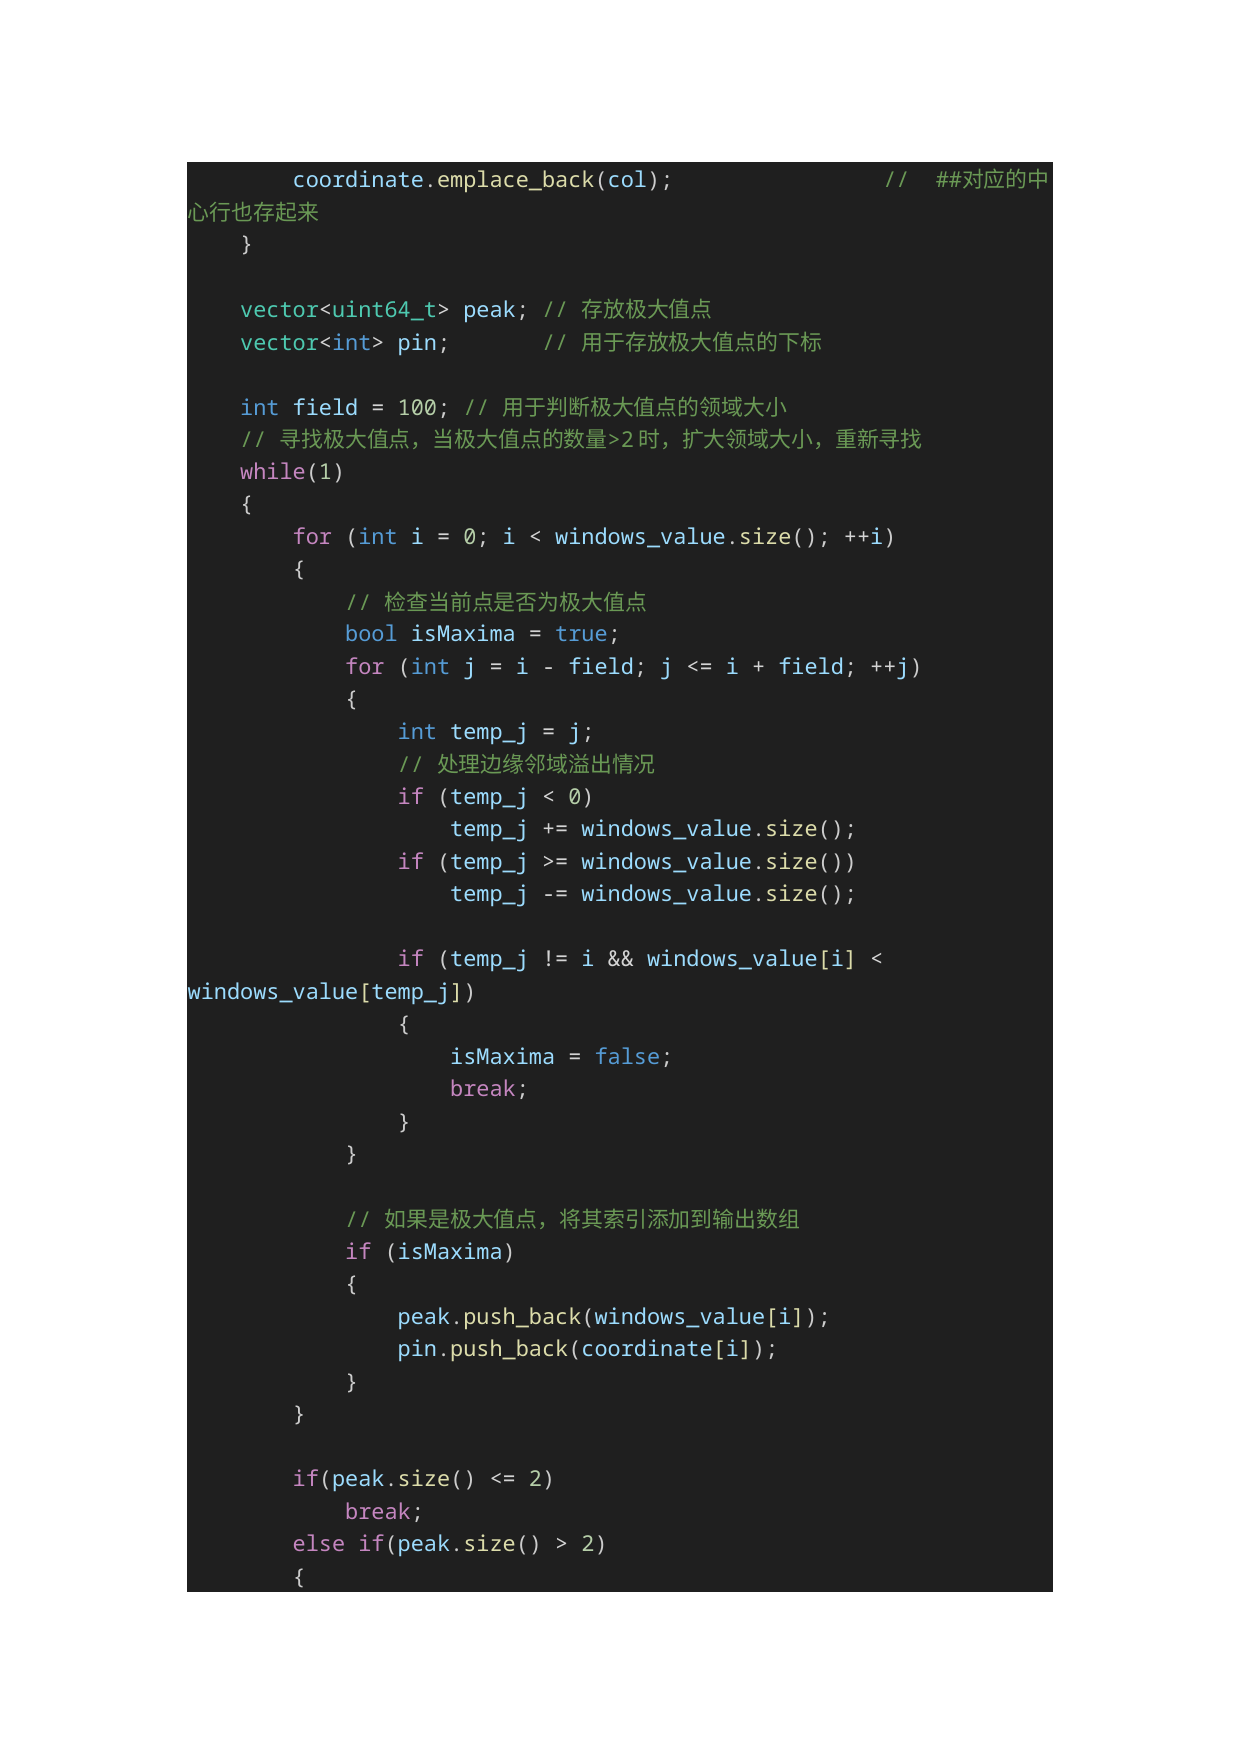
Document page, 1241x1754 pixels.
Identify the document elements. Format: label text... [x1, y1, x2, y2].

text { [187, 487, 1053, 519]
text else if(peak.size() > 2) [187, 1527, 1053, 1559]
text { [187, 682, 1053, 714]
text for (int i = 0; i < windows_value.size(); ++i) [187, 519, 1053, 552]
text } [187, 227, 1053, 259]
text vector<uint64_t> peak; // 存放极大值点 [187, 292, 1053, 324]
text if (isMaxima) [187, 1234, 1053, 1267]
text { [187, 1007, 1053, 1039]
text peak.push_back(windows_value[i]); [187, 1299, 1053, 1332]
text if (temp_j < 0) [187, 779, 1053, 812]
text if(peak.size() <= 2) [187, 1462, 1053, 1494]
text } [187, 1364, 1053, 1397]
text // 处理边缘邻域溢出情况 [187, 747, 1053, 779]
text // 寻找极大值点，当极大值点的数量>2时，扩大领域大小，重新寻找 [187, 422, 1053, 454]
text } [187, 1137, 1053, 1169]
text // 检查当前点是否为极大值点 [187, 584, 1053, 617]
text isMaxima = false; [187, 1039, 1053, 1072]
text { [187, 1559, 1053, 1592]
text if (temp_j != i && windows_value[i] < windows_value[temp_j]) [187, 942, 1053, 1007]
text if (temp_j >= windows_value.size()) [187, 844, 1053, 877]
text while(1) [187, 454, 1053, 487]
text int temp_j = j; [187, 714, 1053, 747]
text temp_j += windows_value.size(); [187, 812, 1053, 844]
text pin.push_back(coordinate[i]); [187, 1332, 1053, 1364]
text coordinate.emplace_back(col); // ##对应的中心行也存起来 [187, 162, 1053, 227]
text { [187, 1267, 1053, 1299]
text } [187, 1397, 1053, 1429]
text // 如果是极大值点，将其索引添加到输出数组 [187, 1202, 1053, 1234]
text { [187, 552, 1053, 584]
text bool isMaxima = true; [187, 617, 1053, 649]
text } [187, 1104, 1053, 1137]
text break; [187, 1494, 1053, 1527]
text for (int j = i - field; j <= i + field; ++j) [187, 649, 1053, 682]
text break; [187, 1072, 1053, 1104]
text vector<int> pin; // 用于存放极大值点的下标 [187, 324, 1053, 357]
text temp_j -= windows_value.size(); [187, 877, 1053, 909]
text int field = 100; // 用于判断极大值点的领域大小 [187, 389, 1053, 422]
